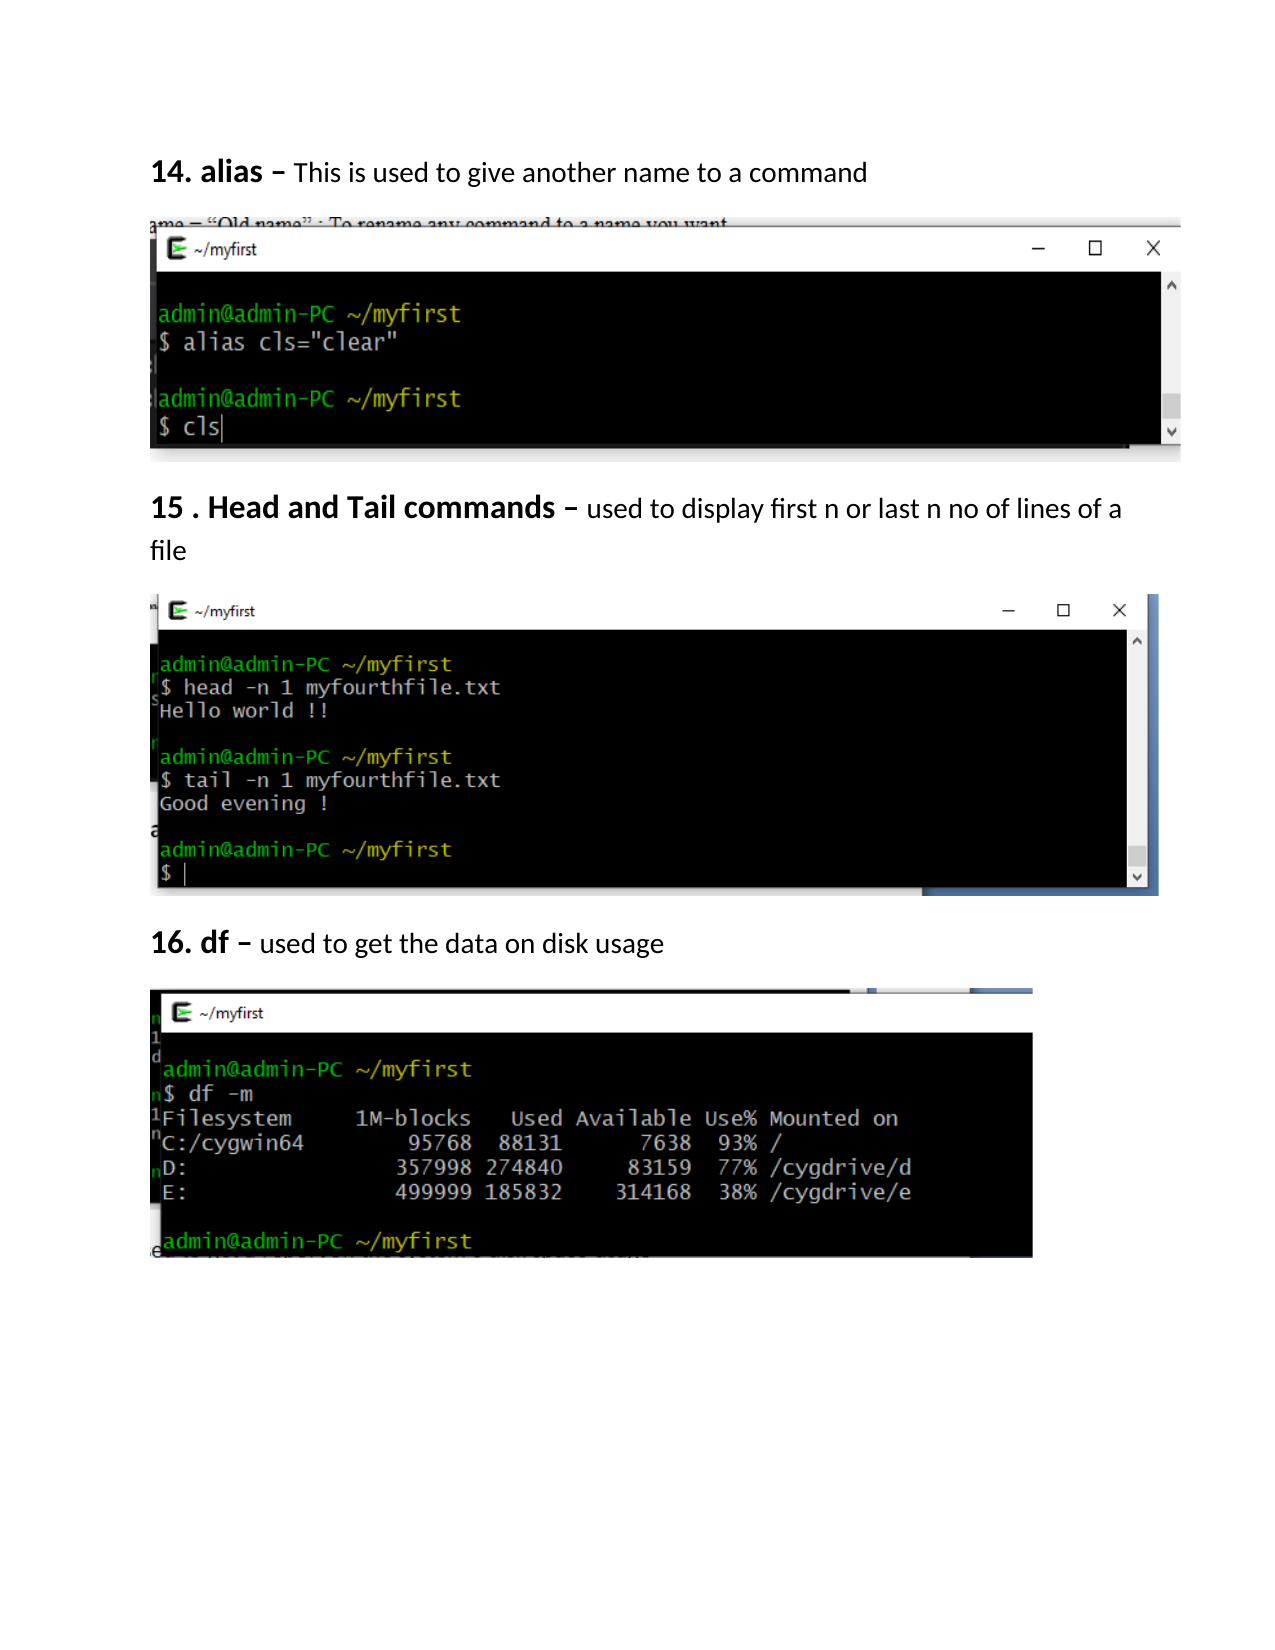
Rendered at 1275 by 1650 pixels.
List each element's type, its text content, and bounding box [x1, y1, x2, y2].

picture [150, 988, 1033, 1258]
picture [150, 594, 1159, 896]
picture [150, 217, 1181, 462]
text 14. alias – This is used to give another name to a command [150, 150, 1125, 191]
text 15 . Head and Tail commands – used to display first n or last n no of lines of a file [150, 486, 1125, 568]
text 16. df – used to get the data on disk usage [150, 921, 1125, 961]
